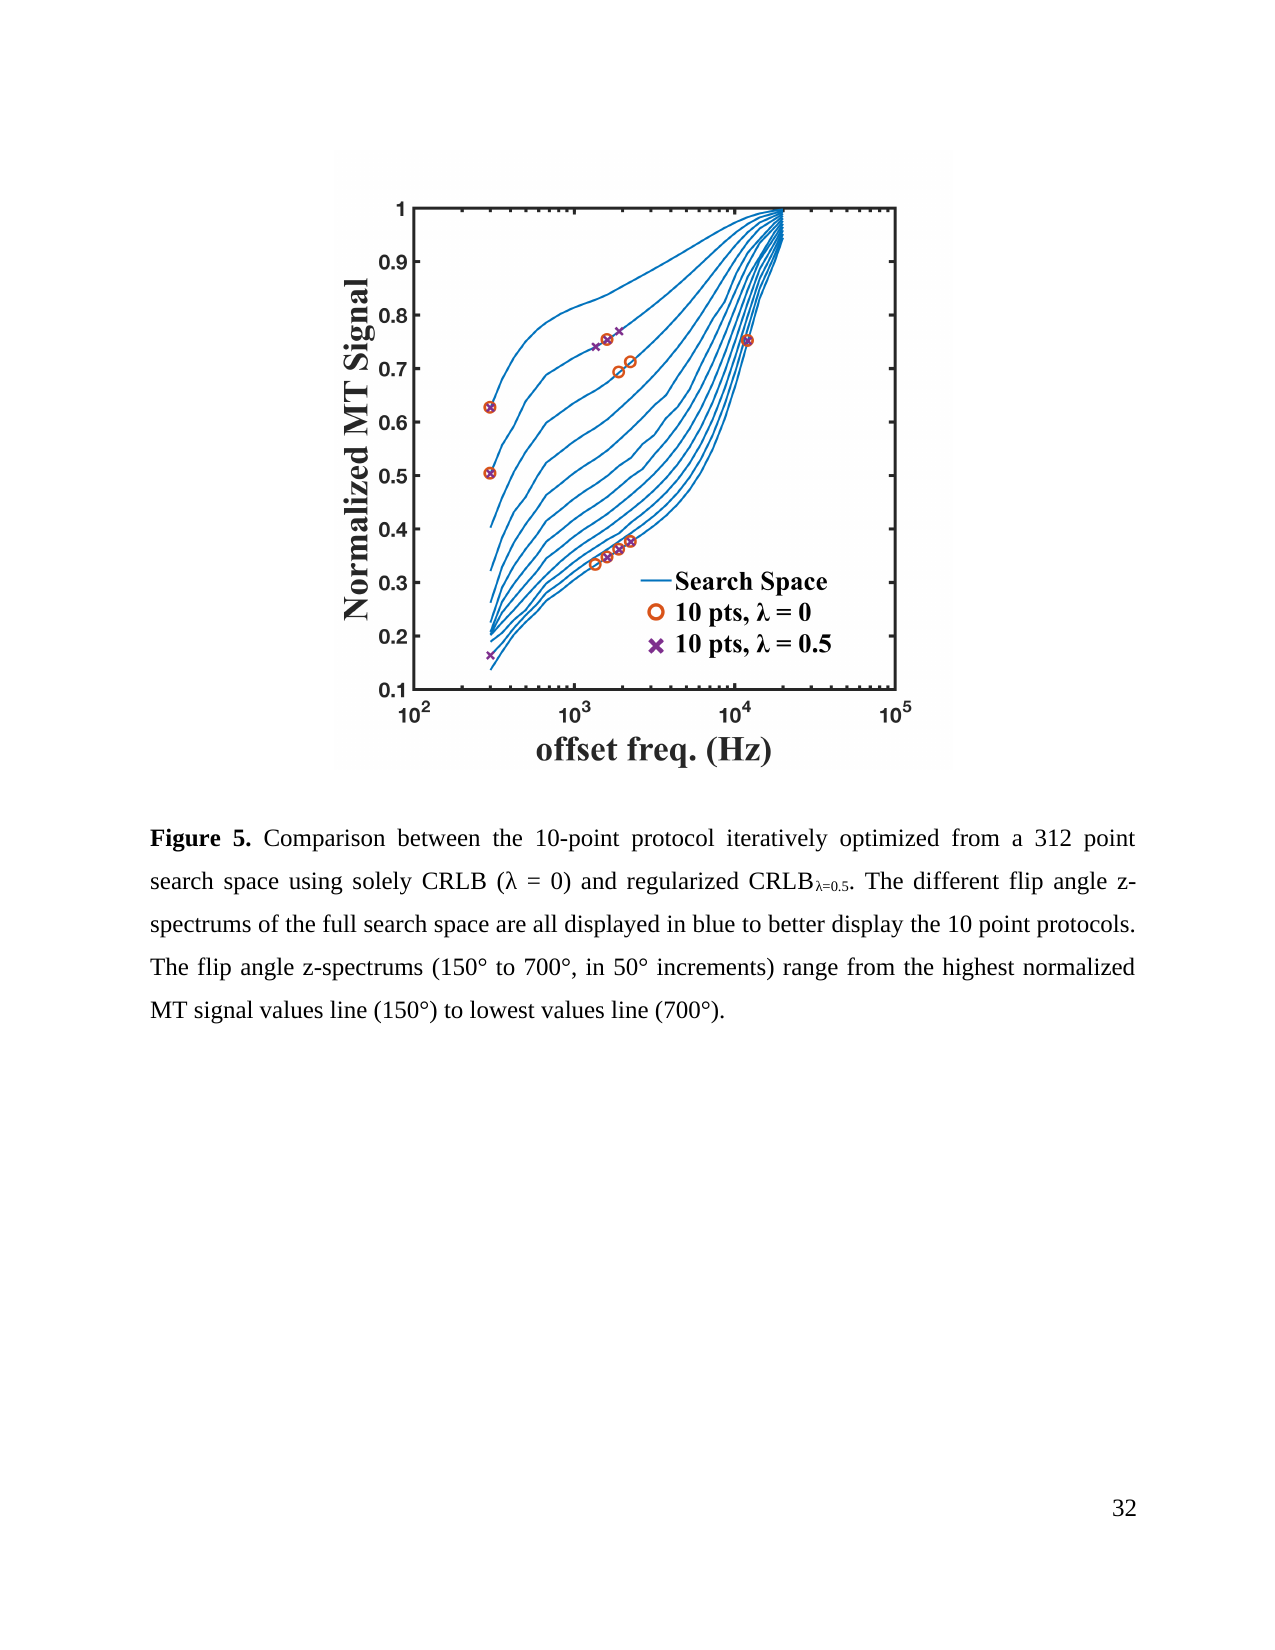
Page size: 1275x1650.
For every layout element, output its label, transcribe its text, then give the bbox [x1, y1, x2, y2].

picture [333, 150, 954, 770]
text Figure 5. Comparison between the 10-point protocol iteratively optimized from a 312 point search space using solely CRLB (λ = 0) and regularized CRLBλ=0.5. The different flip angle z-spectrums of the full search space are all displayed in blue to better display the 10 point protocols. The flip angle z-spectrums (150° to 700°, in 50° increments) range from the highest normalized MT signal values line (150°) to lowest values line (700°). [150, 823, 1137, 1024]
